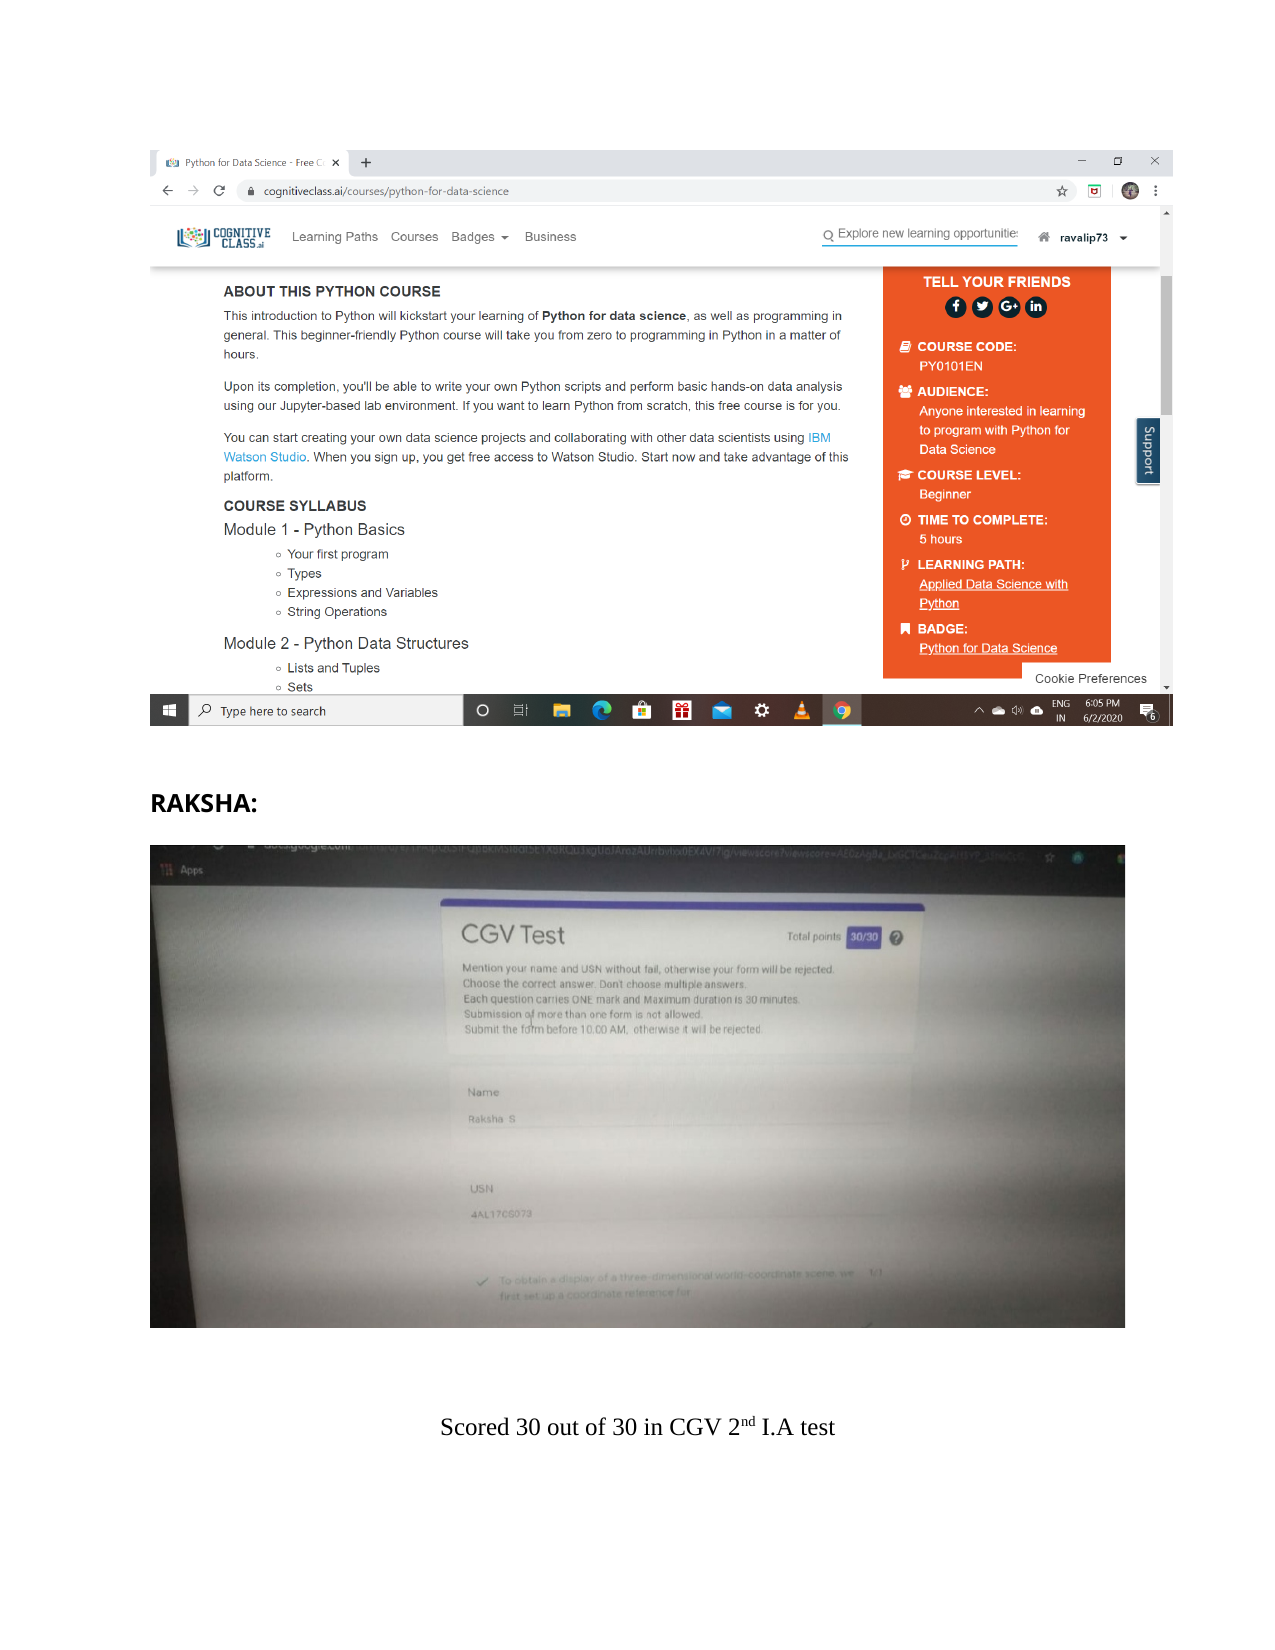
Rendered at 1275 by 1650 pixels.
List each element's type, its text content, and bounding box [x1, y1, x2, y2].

picture [150, 150, 1173, 726]
text RAKSHA: [150, 785, 1125, 819]
picture [150, 845, 1125, 1328]
text Scored 30 out of 30 in CGV 2nd I.A test [150, 1412, 1125, 1441]
